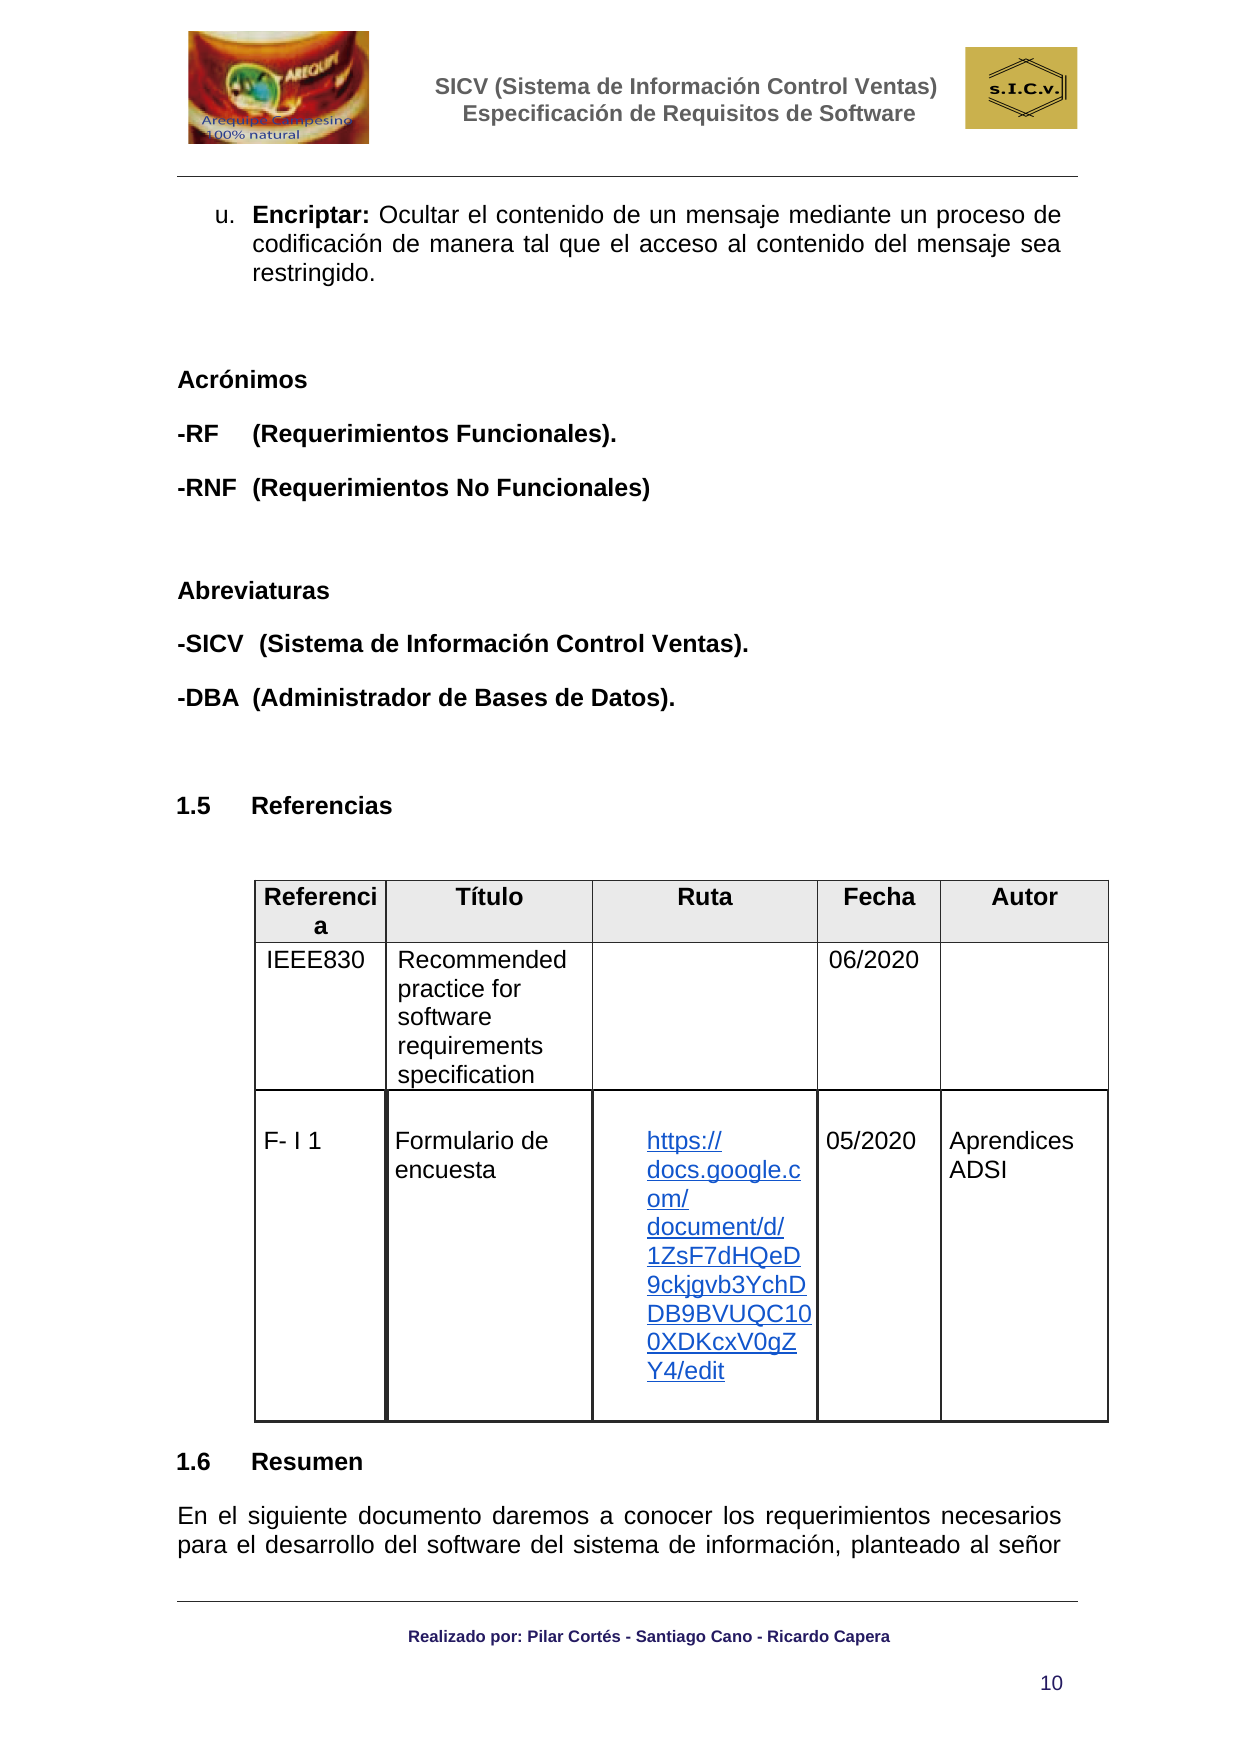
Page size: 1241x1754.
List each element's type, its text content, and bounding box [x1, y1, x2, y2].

table_header Autor [941, 881, 1108, 942]
table_cell https://docs.google.com/document/d/1ZsF7dHQeD9ckjgvb3YchDDB9BVUQC100XDKcxV0gZY4/edit [594, 1091, 816, 1420]
text Abreviaturas [177, 576, 1063, 604]
table_cell Recommended practice for software requirements specification [387, 943, 592, 1089]
table_cell IEEE830 [256, 943, 385, 1089]
table_header Referencia [256, 881, 385, 942]
picture [188, 31, 370, 144]
table_cell [593, 943, 817, 1089]
table_header Título [387, 881, 592, 942]
list Encriptar: Ocultar el contenido de un mensaje mediante un proceso de codificación de manera tal que el acceso al contenido del mensaje sea restringido. [214, 201, 1063, 287]
table_cell Aprendices ADSI [942, 1091, 1107, 1420]
list Referencias [176, 791, 1063, 819]
text -SICV (Sistema de Información Control Ventas). [177, 629, 1063, 658]
text -RNF (Requerimientos No Funcionales) [177, 473, 1063, 502]
table_cell [941, 943, 1108, 1089]
list Resumen [176, 1447, 1063, 1476]
table_header Fecha [818, 881, 940, 942]
text Acrónimos [177, 366, 1063, 394]
table_header Ruta [593, 881, 817, 942]
table_cell 05/2020 [819, 1091, 940, 1420]
text -RF (Requerimientos Funcionales). [177, 419, 1063, 448]
table_cell 06/2020 [818, 943, 940, 1089]
table_cell Formulario de encuesta [389, 1091, 591, 1420]
picture [965, 47, 1078, 129]
text -DBA (Administrador de Bases de Datos). [177, 683, 1063, 712]
table_cell F- I 1 [256, 1091, 384, 1420]
